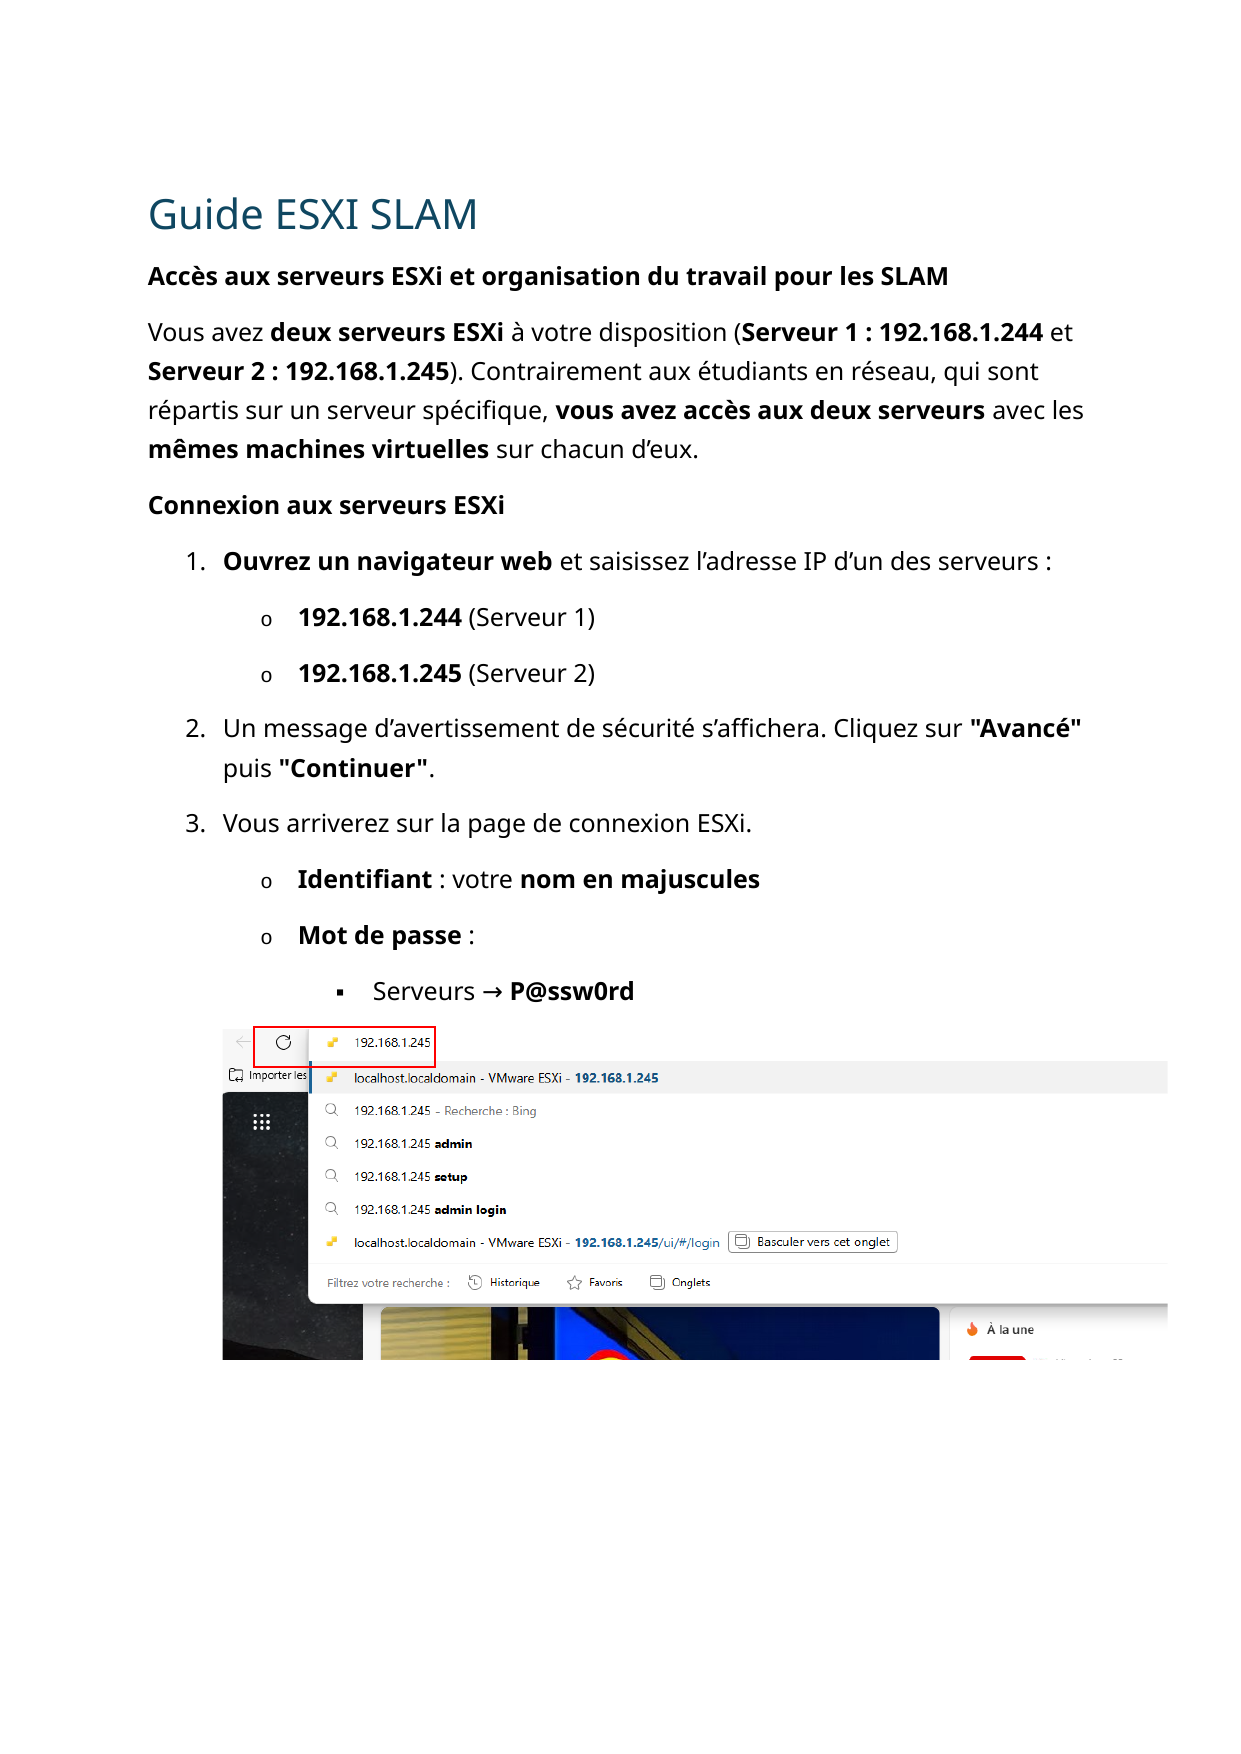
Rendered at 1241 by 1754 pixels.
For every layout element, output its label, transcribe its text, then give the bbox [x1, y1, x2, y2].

list Identifiant : votre nom en majuscules [260, 862, 1093, 896]
picture [222, 1029, 1168, 1360]
list Ouvrez un navigateur web et saisissez l’adresse IP d’un des serveurs : [185, 544, 1093, 578]
picture [255, 1029, 434, 1066]
text Accès aux serveurs ESXi et organisation du travail pour les SLAM [148, 259, 1093, 293]
list 192.168.1.245 (Serveur 2) [260, 655, 1093, 689]
list Serveurs → P@ssw0rd [335, 974, 1093, 1008]
subtitle Guide ESXI SLAM [148, 185, 1093, 242]
text Vous avez deux serveurs ESXi à votre disposition (Serveur 1 : 192.168.1.244 et Serveur 2 : 192.168.1.245). Contrairement aux étudiants en réseau, qui sont répartis sur un serveur spécifique, vous avez accès aux deux serveurs avec les mêmes machines virtuelles sur chacun d’eux. [148, 314, 1093, 466]
list Mot de passe : [260, 918, 1093, 952]
list 192.168.1.244 (Serveur 1) [260, 599, 1093, 633]
list Un message d’avertissement de sécurité s’affichera. Cliquez sur "Avancé" puis "Continuer". [185, 711, 1093, 784]
text Connexion aux serveurs ESXi [148, 488, 1093, 522]
list Vous arriverez sur la page de connexion ESXi. [185, 806, 1093, 840]
